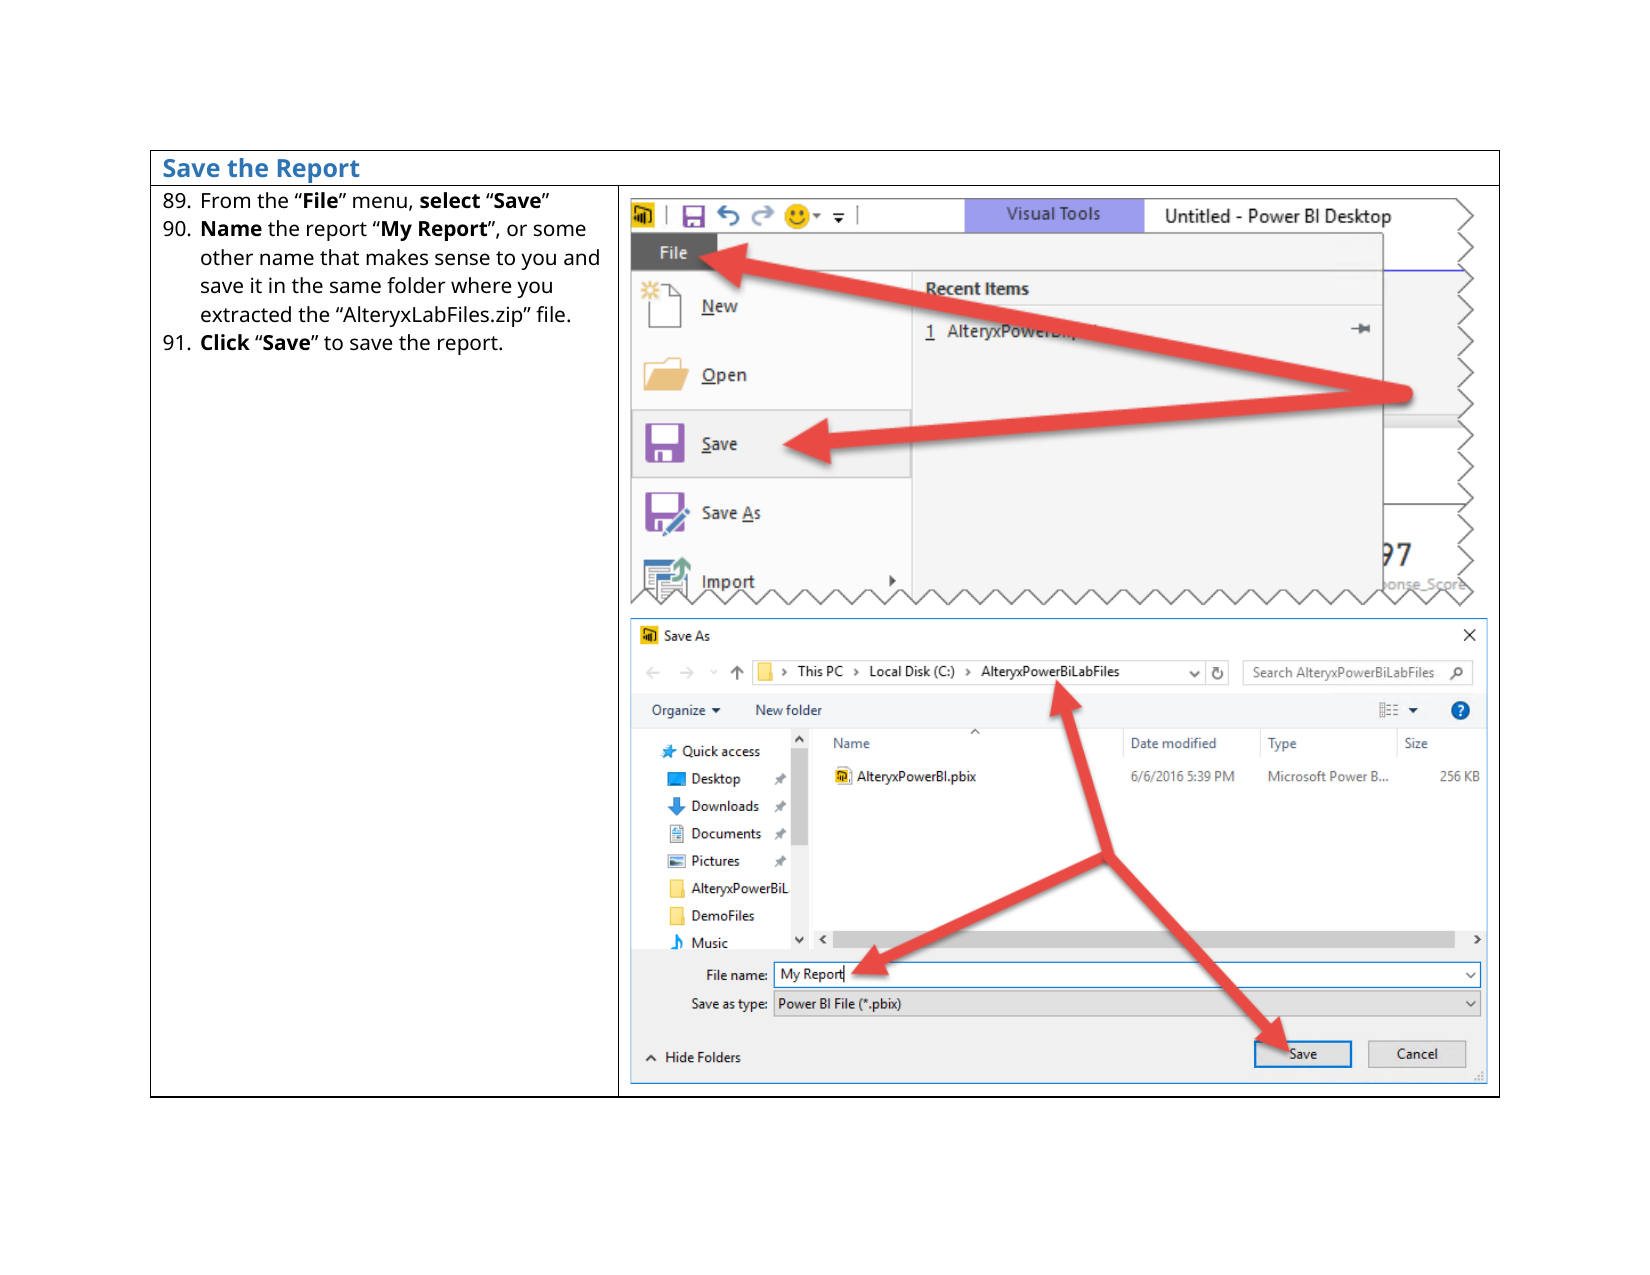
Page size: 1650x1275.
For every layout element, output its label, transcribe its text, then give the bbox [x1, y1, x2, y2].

table_cell From the “File” menu, select “Save” Name the report “My Report”, or some other name that makes sense to you and save it in the same folder where you extracted the “AlteryxLabFiles.zip” file. Click “Save” to save the report. [151, 186, 618, 1096]
table_header Save the Report [151, 151, 1499, 185]
picture [630, 198, 1475, 607]
picture [630, 618, 1488, 1084]
table_cell [619, 186, 1499, 1096]
